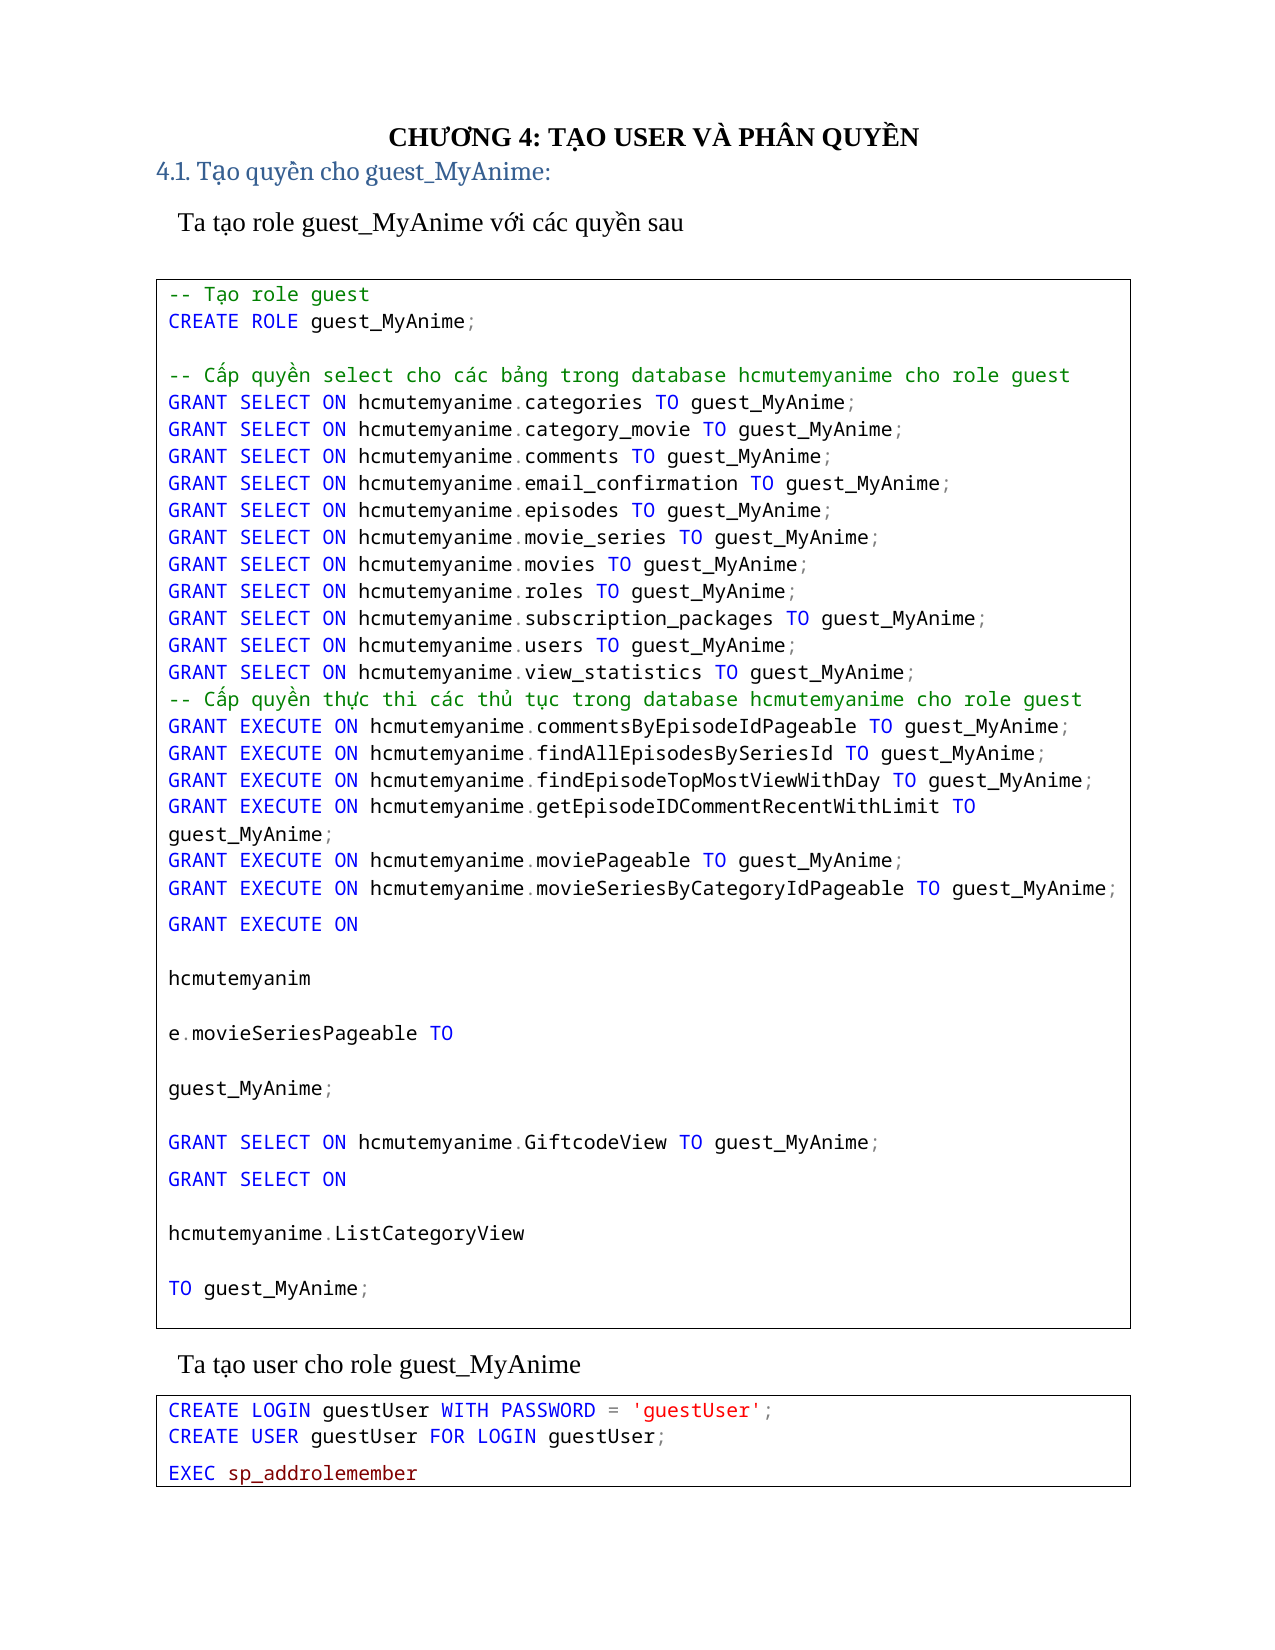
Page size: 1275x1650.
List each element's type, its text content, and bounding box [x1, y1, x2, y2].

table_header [157, 1396, 1130, 1486]
table_header -- Tạo role guest CREATE ROLE guest_MyAnime; -- Cấp quyền select cho các bảng trong database hcmutemyanime cho role guest GRANT SELECT ON hcmutemyanime.categories TO guest_MyAnime; GRANT SELECT ON hcmutemyanime.category_movie TO guest_MyAnime; GRANT SELECT ON hcmutemyanime.comments TO guest_MyAnime; GRANT SELECT ON hcmutemyanime.email_confirmation TO guest_MyAnime; GRANT SELECT ON hcmutemyanime.episodes TO guest_MyAnime; GRANT SELECT ON hcmutemyanime.movie_series TO guest_MyAnime; GRANT SELECT ON hcmutemyanime.movies TO guest_MyAnime; GRANT SELECT ON hcmutemyanime.roles TO guest_MyAnime; GRANT SELECT ON hcmutemyanime.subscription_packages TO guest_MyAnime; GRANT SELECT ON hcmutemyanime.users TO guest_MyAnime; GRANT SELECT ON hcmutemyanime.view_statistics TO guest_MyAnime; -- Cấp quyền thực thi các thủ tục trong database hcmutemyanime cho role guest GRANT EXECUTE ON hcmutemyanime.commentsByEpisodeIdPageable TO guest_MyAnime; GRANT EXECUTE ON hcmutemyanime.findAllEpisodesBySeriesId TO guest_MyAnime; GRANT EXECUTE ON hcmutemyanime.findEpisodeTopMostViewWithDay TO guest_MyAnime; GRANT EXECUTE ON hcmutemyanime.getEpisodeIDCommentRecentWithLimit TO guest_MyAnime; GRANT EXECUTE ON hcmutemyanime.moviePageable TO guest_MyAnime; GRANT EXECUTE ON hcmutemyanime.movieSeriesByCategoryIdPageable TO guest_MyAnime; GRANT EXECUTE ON hcmutemyanime.movieSeriesPageable TO guest_MyAnime; GRANT SELECT ON hcmutemyanime.GiftcodeView TO guest_MyAnime; GRANT SELECT ON hcmutemyanime.ListCategoryView TO guest_MyAnime; [157, 280, 1130, 1328]
text Ta tạo user cho role guest_MyAnime [177, 1348, 1145, 1379]
subtitle CHƯƠNG 4: TẠO USER VÀ PHÂN QUYỀN [177, 121, 1131, 152]
text Ta tạo role guest_MyAnime với các quyền sau [177, 206, 1145, 237]
subtitle 4.1. Tạo quyền cho guest_MyAnime: [156, 156, 1131, 187]
